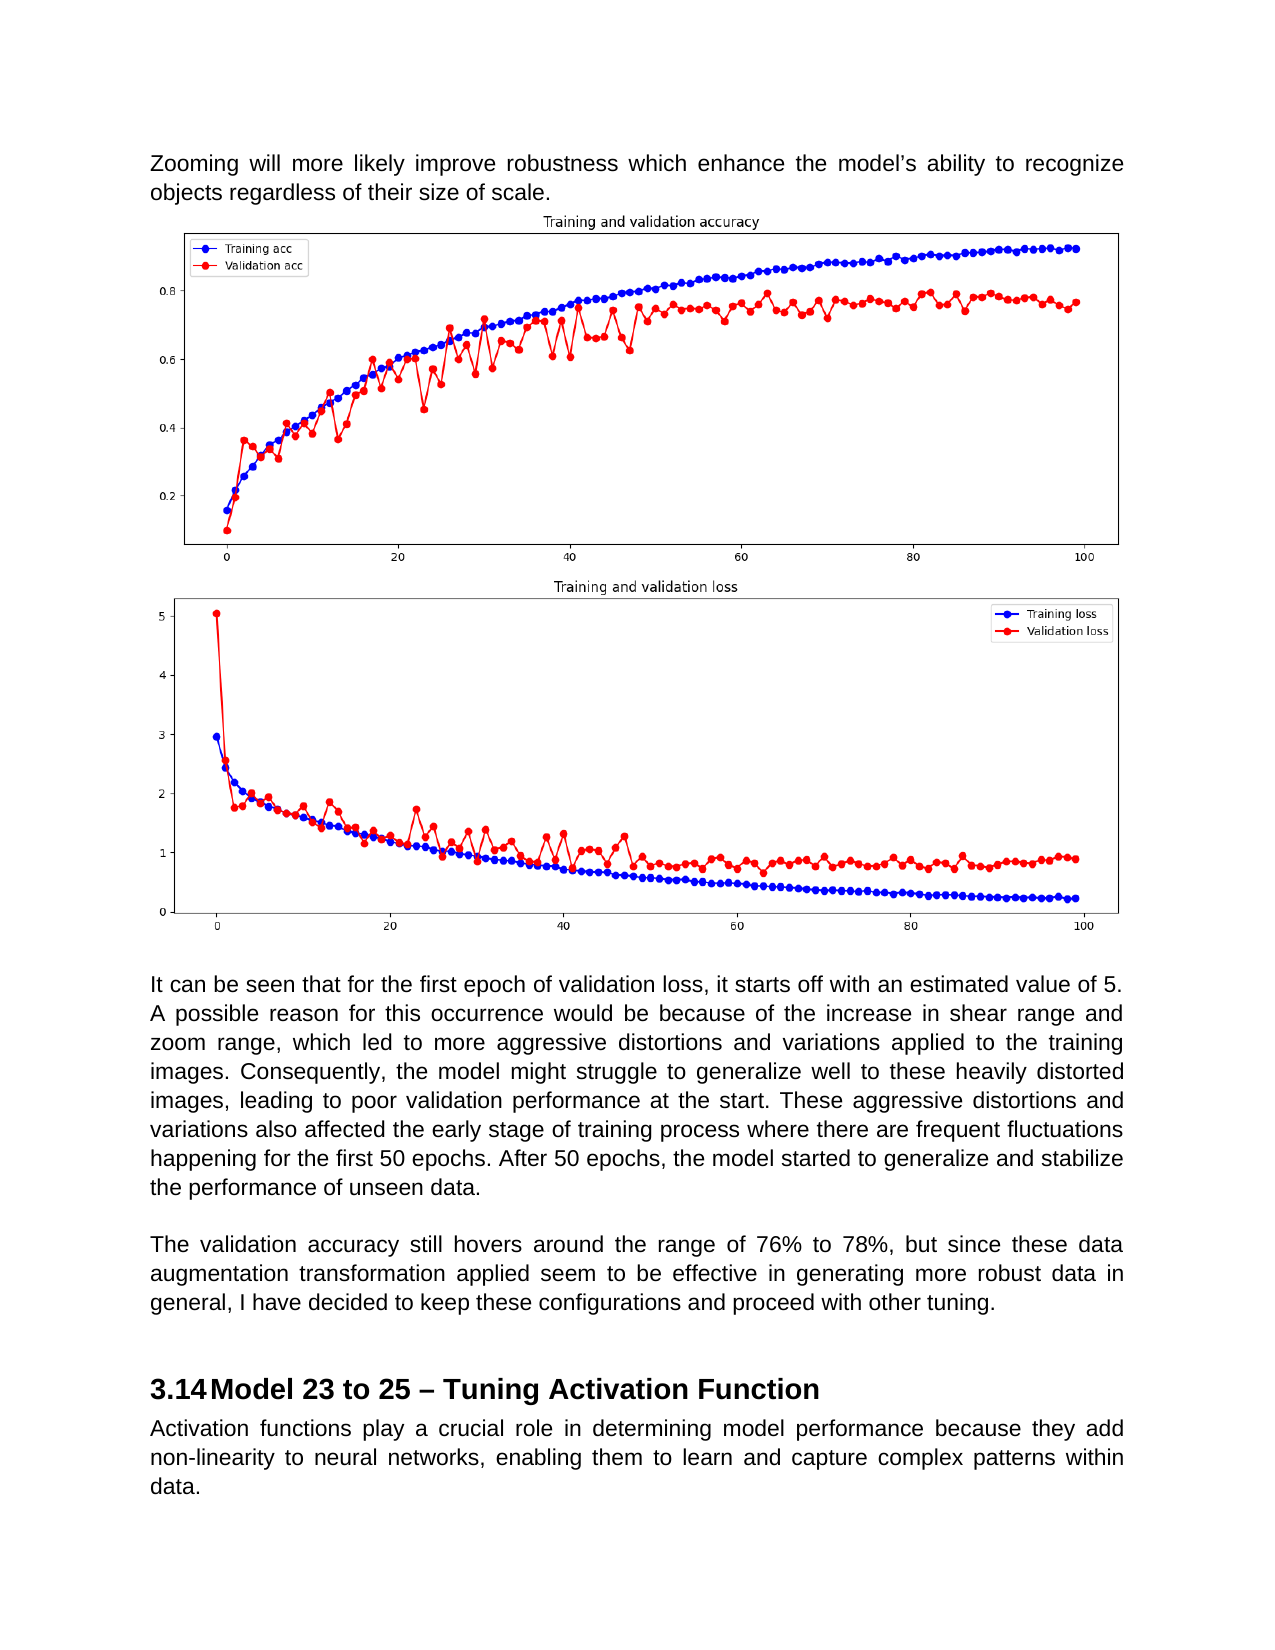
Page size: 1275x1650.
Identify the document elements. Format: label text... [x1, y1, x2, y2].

text It can be seen that for the first epoch of validation loss, it starts off with an estimated value of 5. A possible reason for this occurrence would be because of the increase in shear range and zoom range, which led to more aggressive distortions and variations applied to the training images. Consequently, the model might struggle to generalize well to these heavily distorted images, leading to poor validation performance at the start. These aggressive distortions and variations also affected the early stage of training process where there are frequent fluctuations happening for the first 50 epochs. After 50 epochs, the model started to generalize and stabilize the performance of unseen data. [150, 971, 1125, 1200]
picture [150, 572, 1125, 940]
subtitle Model 23 to 25 – Tuning Activation Function [150, 1372, 1125, 1406]
text Activation functions play a crucial role in determining model performance because they add non-linearity to neural networks, enabling them to learn and capture complex patterns within data. [150, 1415, 1125, 1499]
text The validation accuracy still hovers around the range of 76% to 78%, but since these data augmentation transformation applied seem to be effective in generating more robust data in general, I have decided to keep these configurations and proceed with other tuning. [150, 1231, 1125, 1316]
picture [150, 207, 1125, 571]
text Zooming will more likely improve robustness which enhance the model’s ability to recognize objects regardless of their size of scale. [150, 150, 1125, 205]
